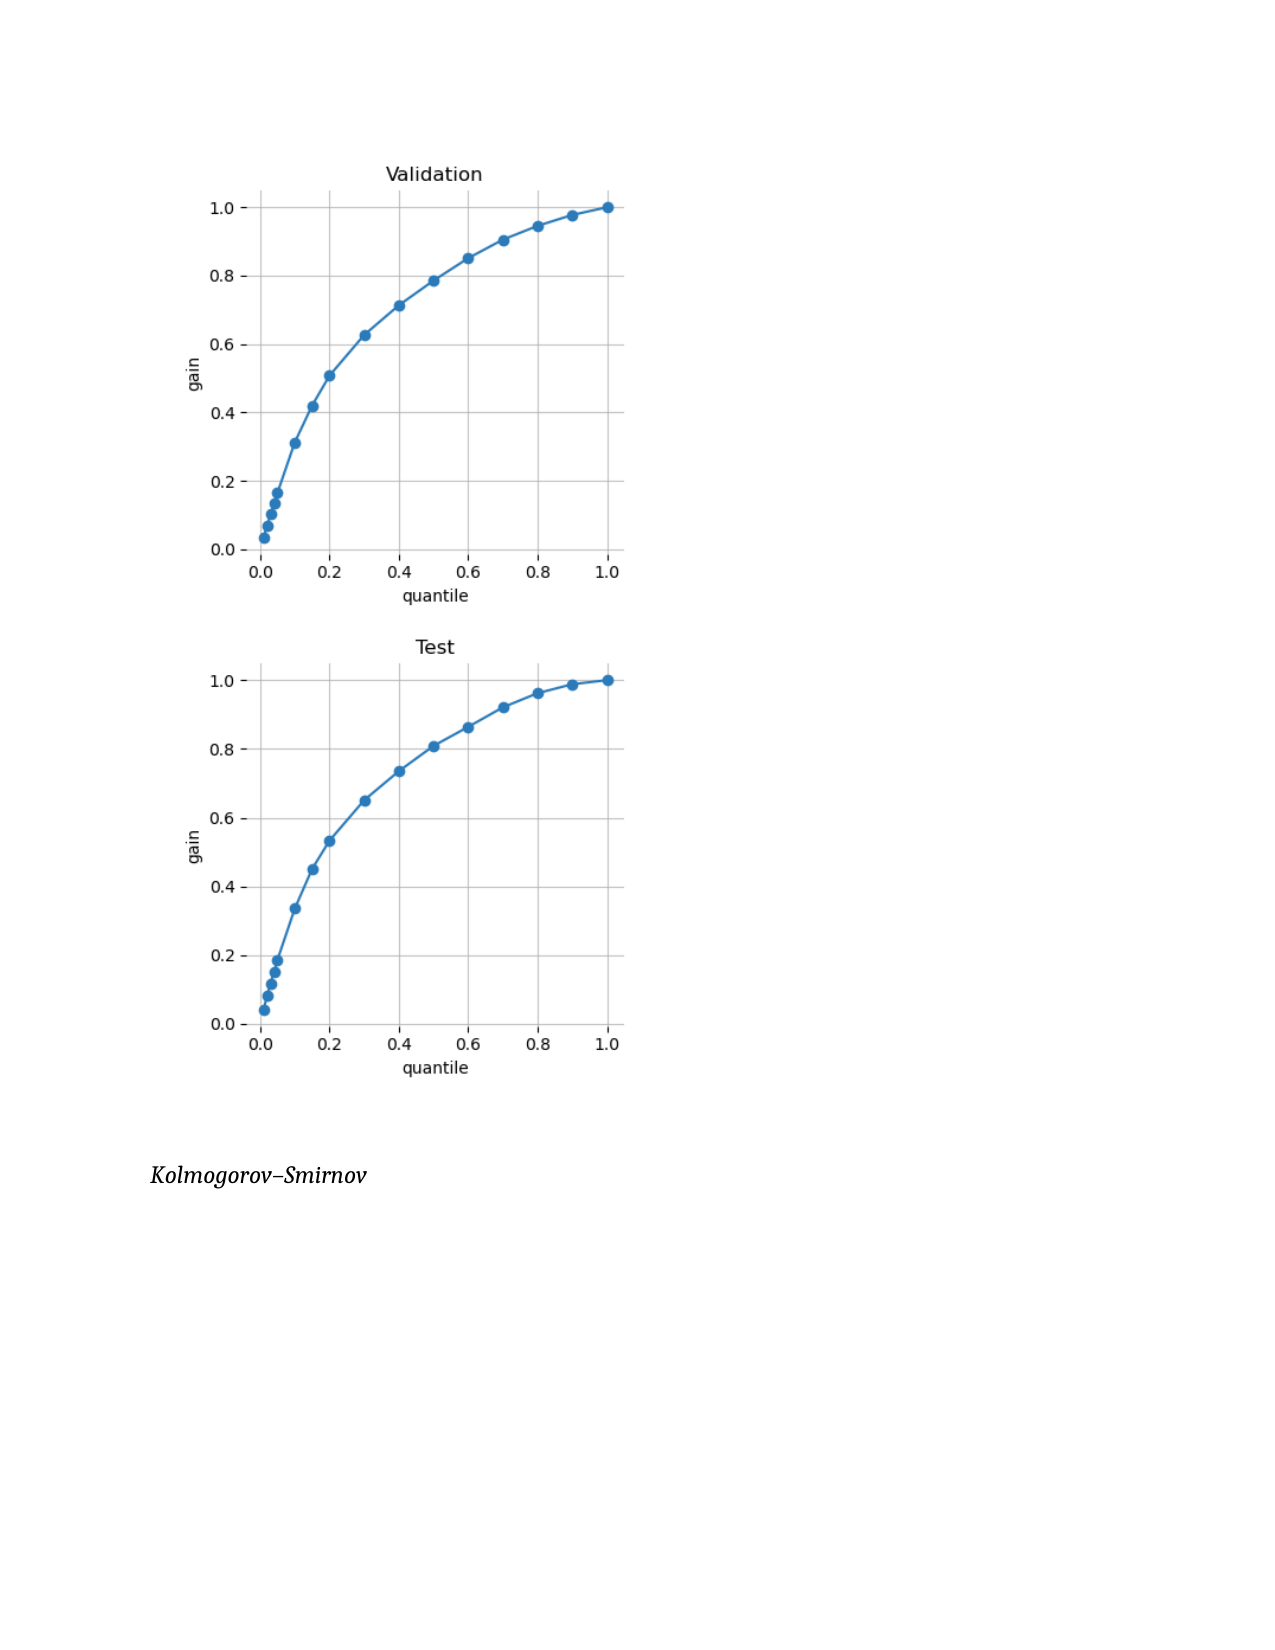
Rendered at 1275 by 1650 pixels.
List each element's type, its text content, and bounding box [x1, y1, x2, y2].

picture [168, 150, 642, 1095]
text Kolmogorov–Smirnov [150, 1161, 1125, 1190]
